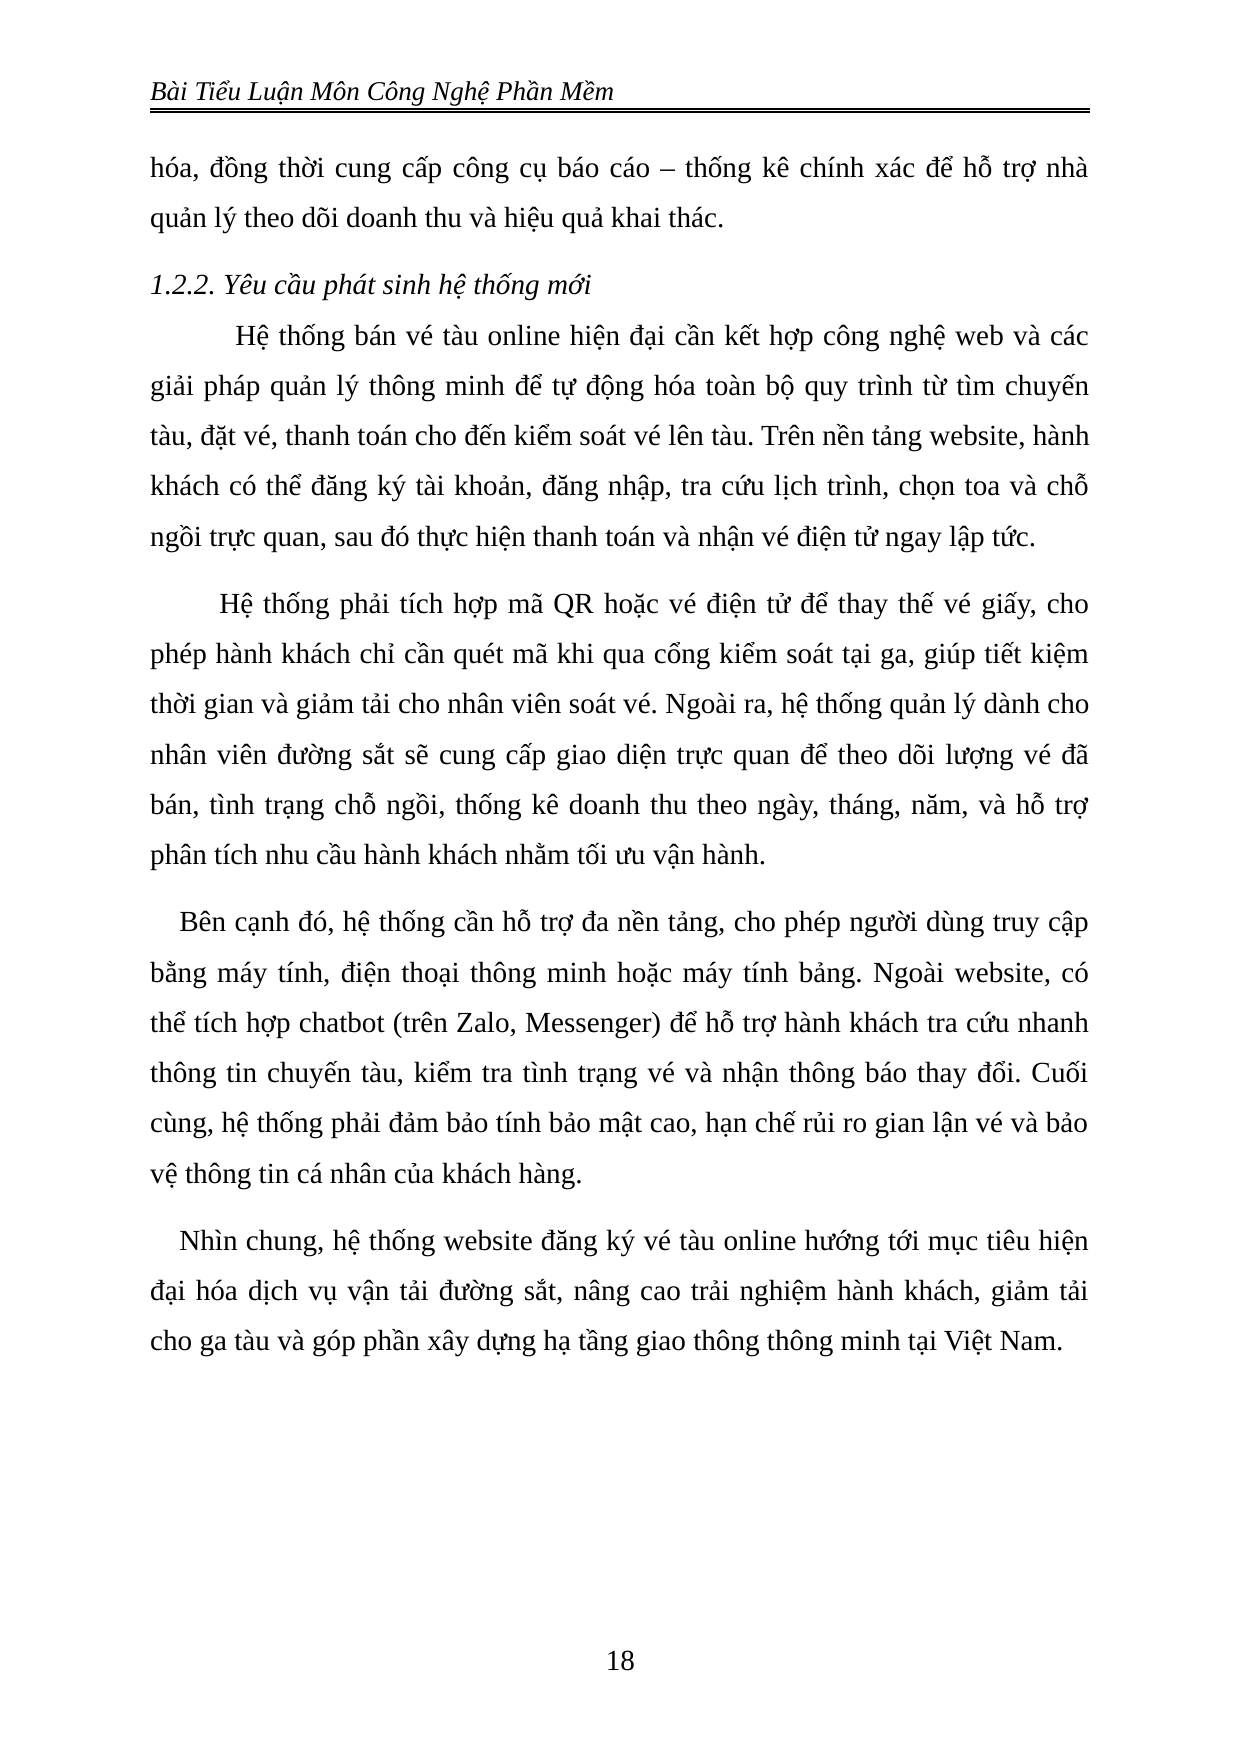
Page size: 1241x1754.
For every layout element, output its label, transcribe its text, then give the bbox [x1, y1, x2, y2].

subtitle 1.2.2. Yêu cầu phát sinh hệ thống mới [150, 267, 1090, 301]
text Bên cạnh đó, hệ thống cần hỗ trợ đa nền tảng, cho phép người dùng truy cập bằng máy tính, điện thoại thông minh hoặc máy tính bảng. Ngoài website, có thể tích hợp chatbot (trên Zalo, Messenger) để hỗ trợ hành khách tra cứu nhanh thông tin chuyến tàu, kiểm tra tình trạng vé và nhận thông báo thay đổi. Cuối cùng, hệ thống phải đảm bảo tính bảo mật cao, hạn chế rủi ro gian lận vé và bảo vệ thông tin cá nhân của khách hàng. [150, 904, 1090, 1189]
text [150, 150, 1090, 234]
text Nhìn chung, hệ thống website đăng ký vé tàu online hướng tới mục tiêu hiện đại hóa dịch vụ vận tải đường sắt, nâng cao trải nghiệm hành khách, giảm tải cho ga tàu và góp phần xây dựng hạ tầng giao thông thông minh tại Việt Nam. [150, 1223, 1090, 1357]
text Hệ thống bán vé tàu online hiện đại cần kết hợp công nghệ web và các giải pháp quản lý thông minh để tự động hóa toàn bộ quy trình từ tìm chuyến tàu, đặt vé, thanh toán cho đến kiểm soát vé lên tàu. Trên nền tảng website, hành khách có thể đăng ký tài khoản, đăng nhập, tra cứu lịch trình, chọn toa và chỗ ngồi trực quan, sau đó thực hiện thanh toán và nhận vé điện tử ngay lập tức. [150, 318, 1090, 552]
text Hệ thống phải tích hợp mã QR hoặc vé điện tử để thay thế vé giấy, cho phép hành khách chỉ cần quét mã khi qua cổng kiểm soát tại ga, giúp tiết kiệm thời gian và giảm tải cho nhân viên soát vé. Ngoài ra, hệ thống quản lý dành cho nhân viên đường sắt sẽ cung cấp giao diện trực quan để theo dõi lượng vé đã bán, tình trạng chỗ ngồi, thống kê doanh thu theo ngày, tháng, năm, và hỗ trợ phân tích nhu cầu hành khách nhằm tối ưu vận hành. [150, 586, 1090, 871]
